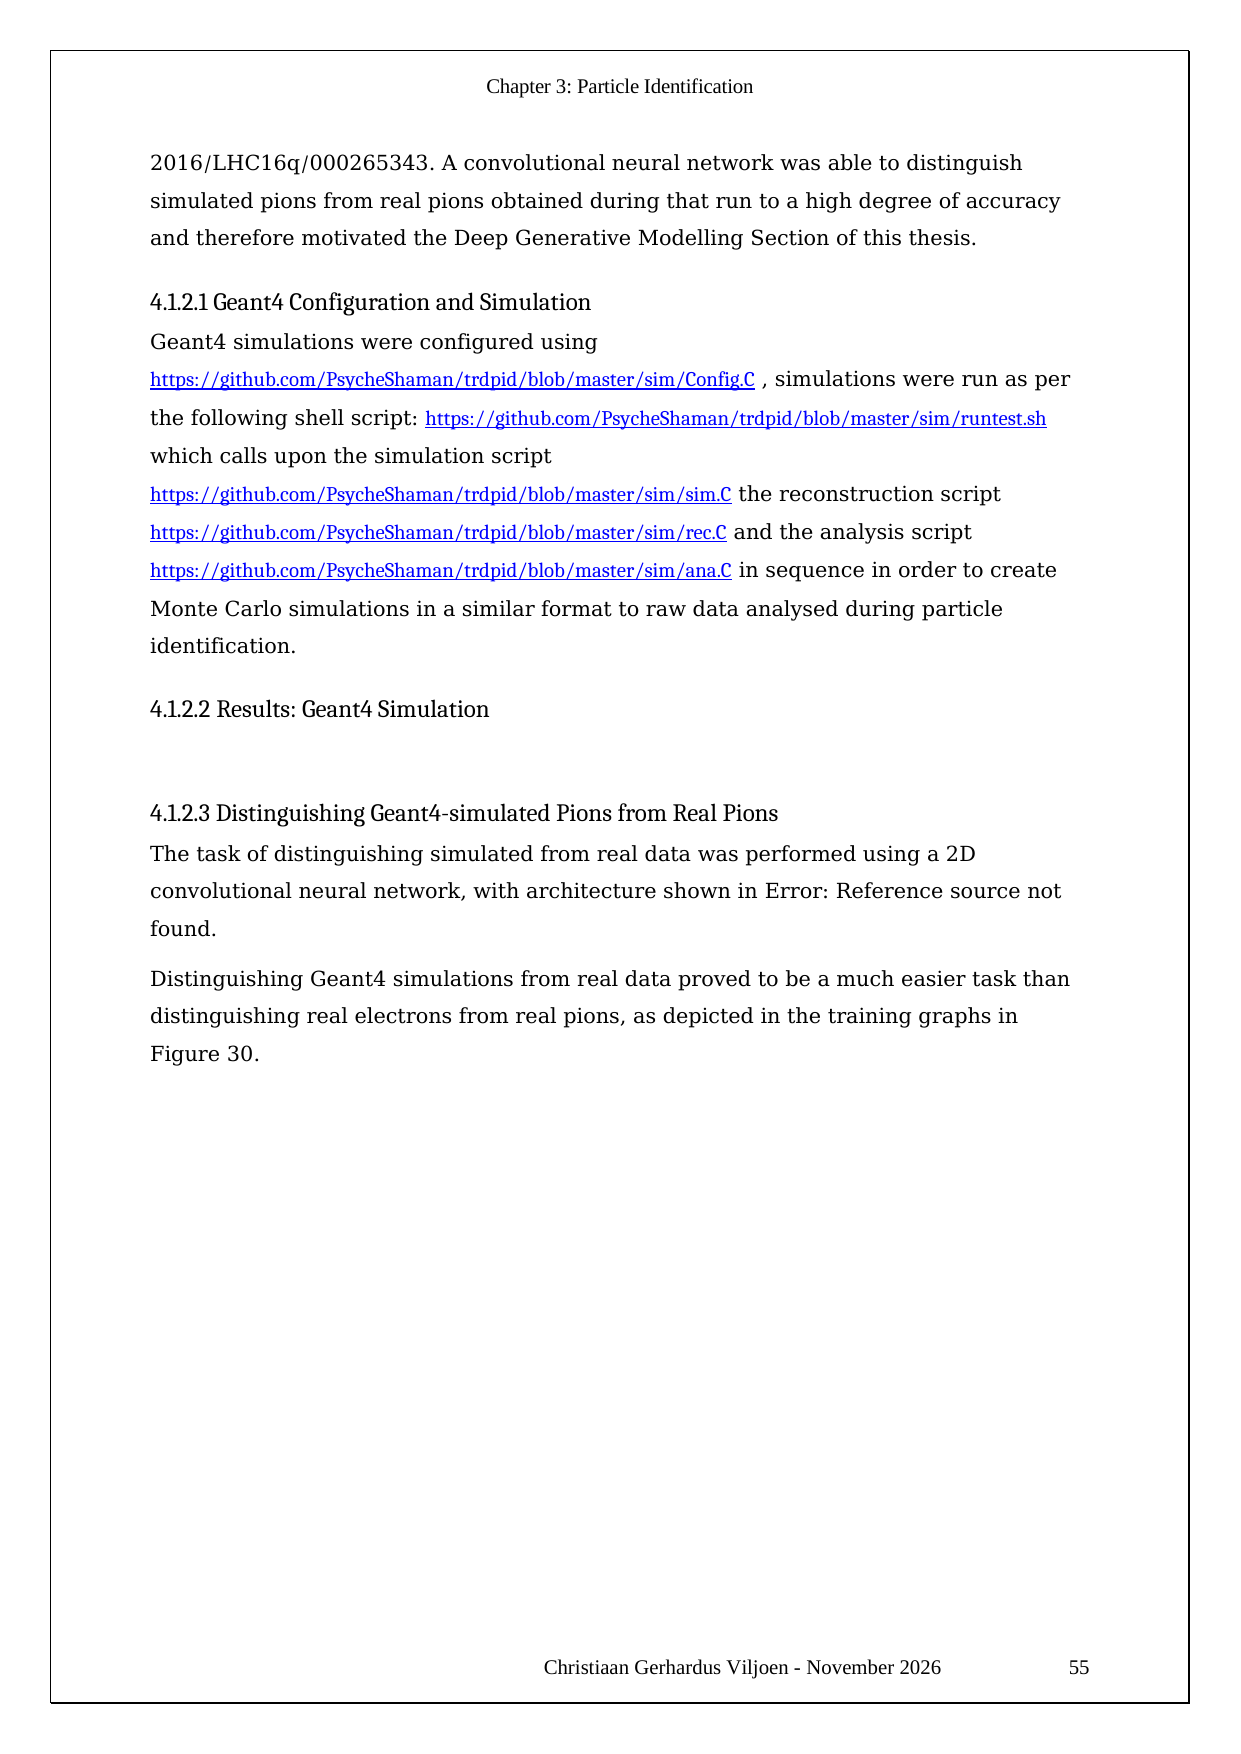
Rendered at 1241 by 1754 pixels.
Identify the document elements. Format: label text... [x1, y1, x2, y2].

text Distinguishing Geant4 simulations from real data proved to be a much easier task than distinguishing real electrons from real pions, as depicted in the training graphs in Figure 30. [150, 965, 1089, 1065]
text Geant4 simulations were configured using https://github.com/PsycheShaman/trdpid/blob/master/sim/Config.C , simulations were run as per the following shell script: https://github.com/PsycheShaman/trdpid/blob/master/sim/runtest.sh which calls upon the simulation script https://github.com/PsycheShaman/trdpid/blob/master/sim/sim.C the reconstruction script https://github.com/PsycheShaman/trdpid/blob/master/sim/rec.C and the analysis script https://github.com/PsycheShaman/trdpid/blob/master/sim/ana.C in sequence in order to create Monte Carlo simulations in a similar format to raw data analysed during particle identification. [150, 329, 1089, 658]
subtitle Distinguishing Geant4-simulated Pions from Real Pions [150, 799, 1089, 828]
subtitle Results: Geant4 Simulation [150, 695, 1089, 724]
subtitle Geant4 Configuration and Simulation [150, 287, 1089, 316]
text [150, 150, 1089, 250]
